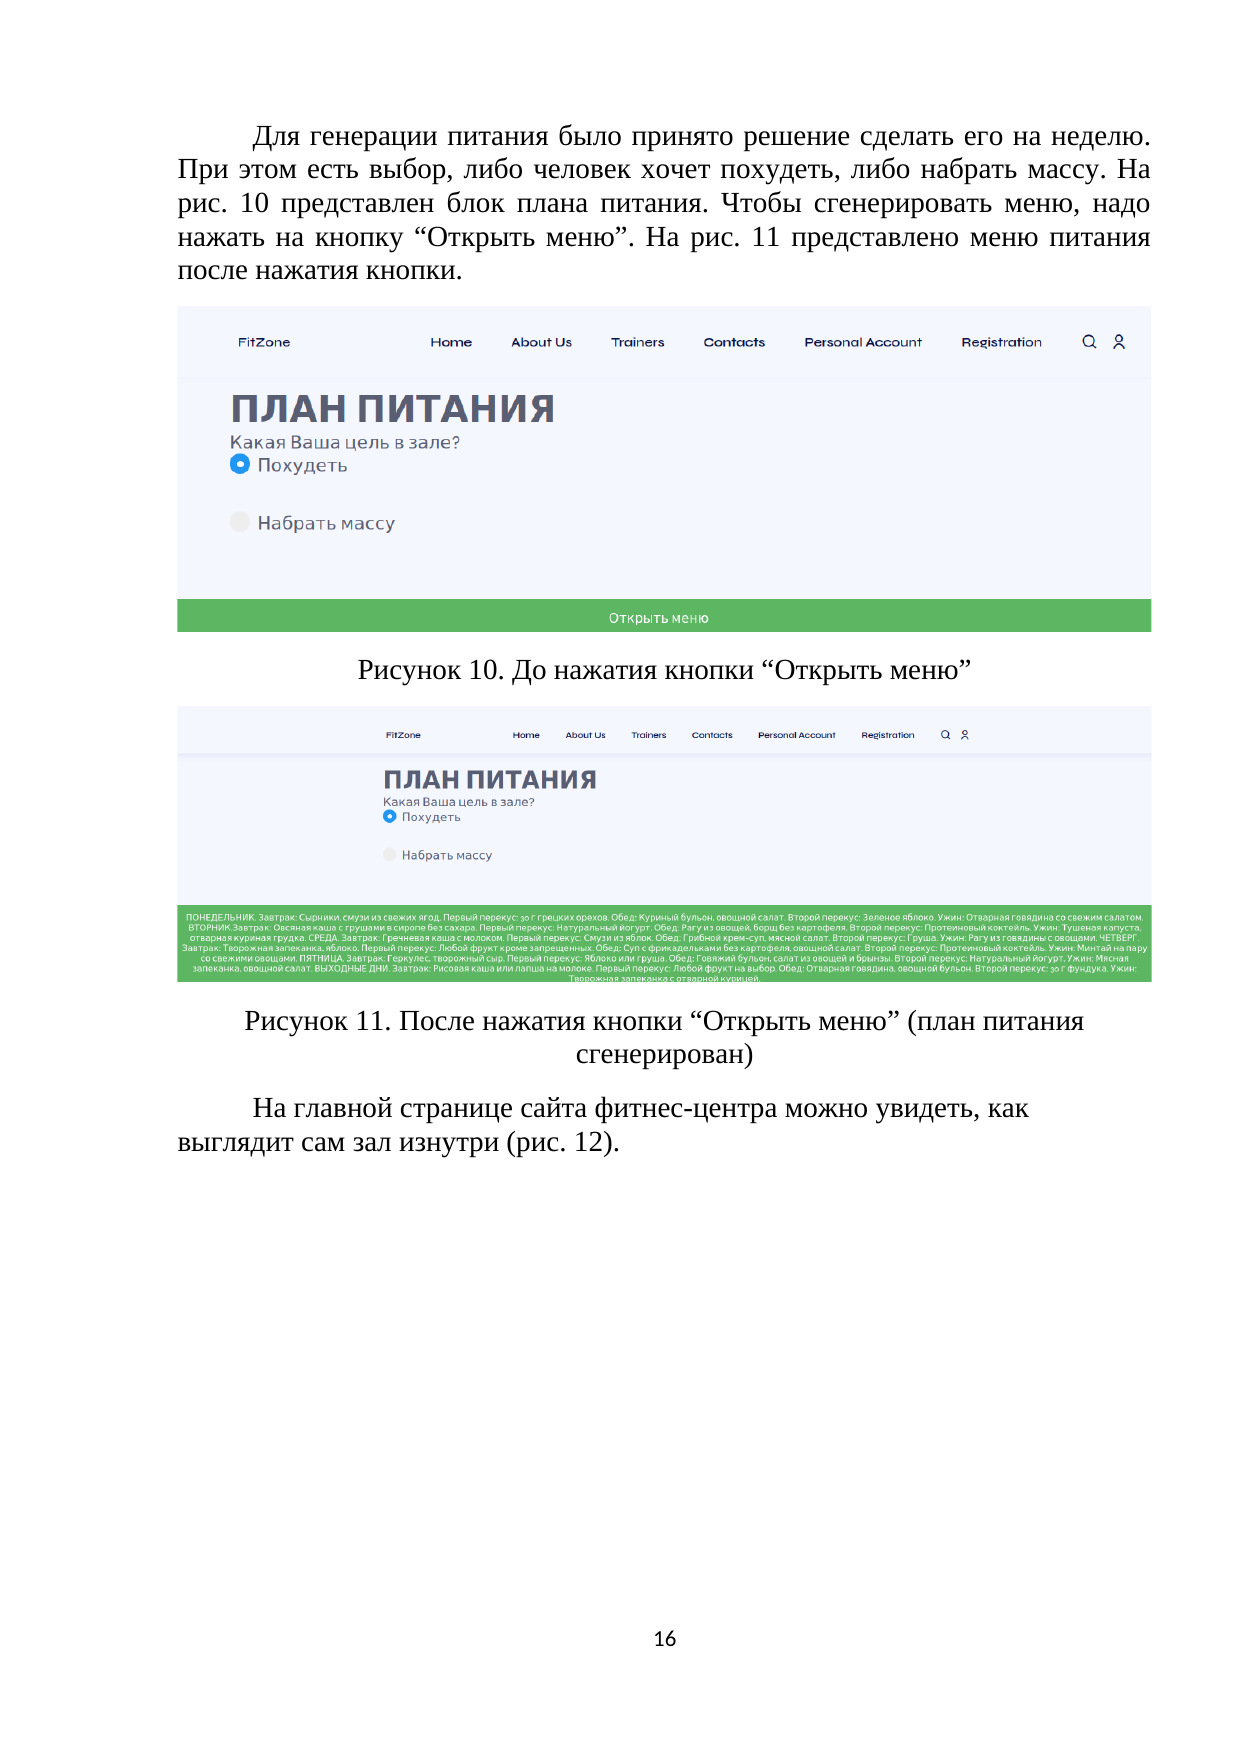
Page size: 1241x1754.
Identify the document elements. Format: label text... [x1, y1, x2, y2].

text Рисунок 10. До нажатия кнопки “Открыть меню” [177, 652, 1152, 686]
picture [177, 706, 1152, 982]
picture [177, 306, 1152, 632]
text На главной странице сайта фитнес-центра можно увидеть, как выглядит сам зал изнутри (рис. 12). [177, 1091, 1152, 1158]
text Для генерации питания было принято решение сделать его на неделю. При этом есть выбор, либо человек хочет похудеть, либо набрать массу. На рис. 10 представлен блок плана питания. Чтобы сгенерировать меню, надо нажать на кнопку “Открыть меню”. На рис. 11 представлено меню питания после нажатия кнопки. [177, 118, 1152, 286]
text Рисунок 11. После нажатия кнопки “Открыть меню” (план питания сгенерирован) [177, 1003, 1152, 1070]
